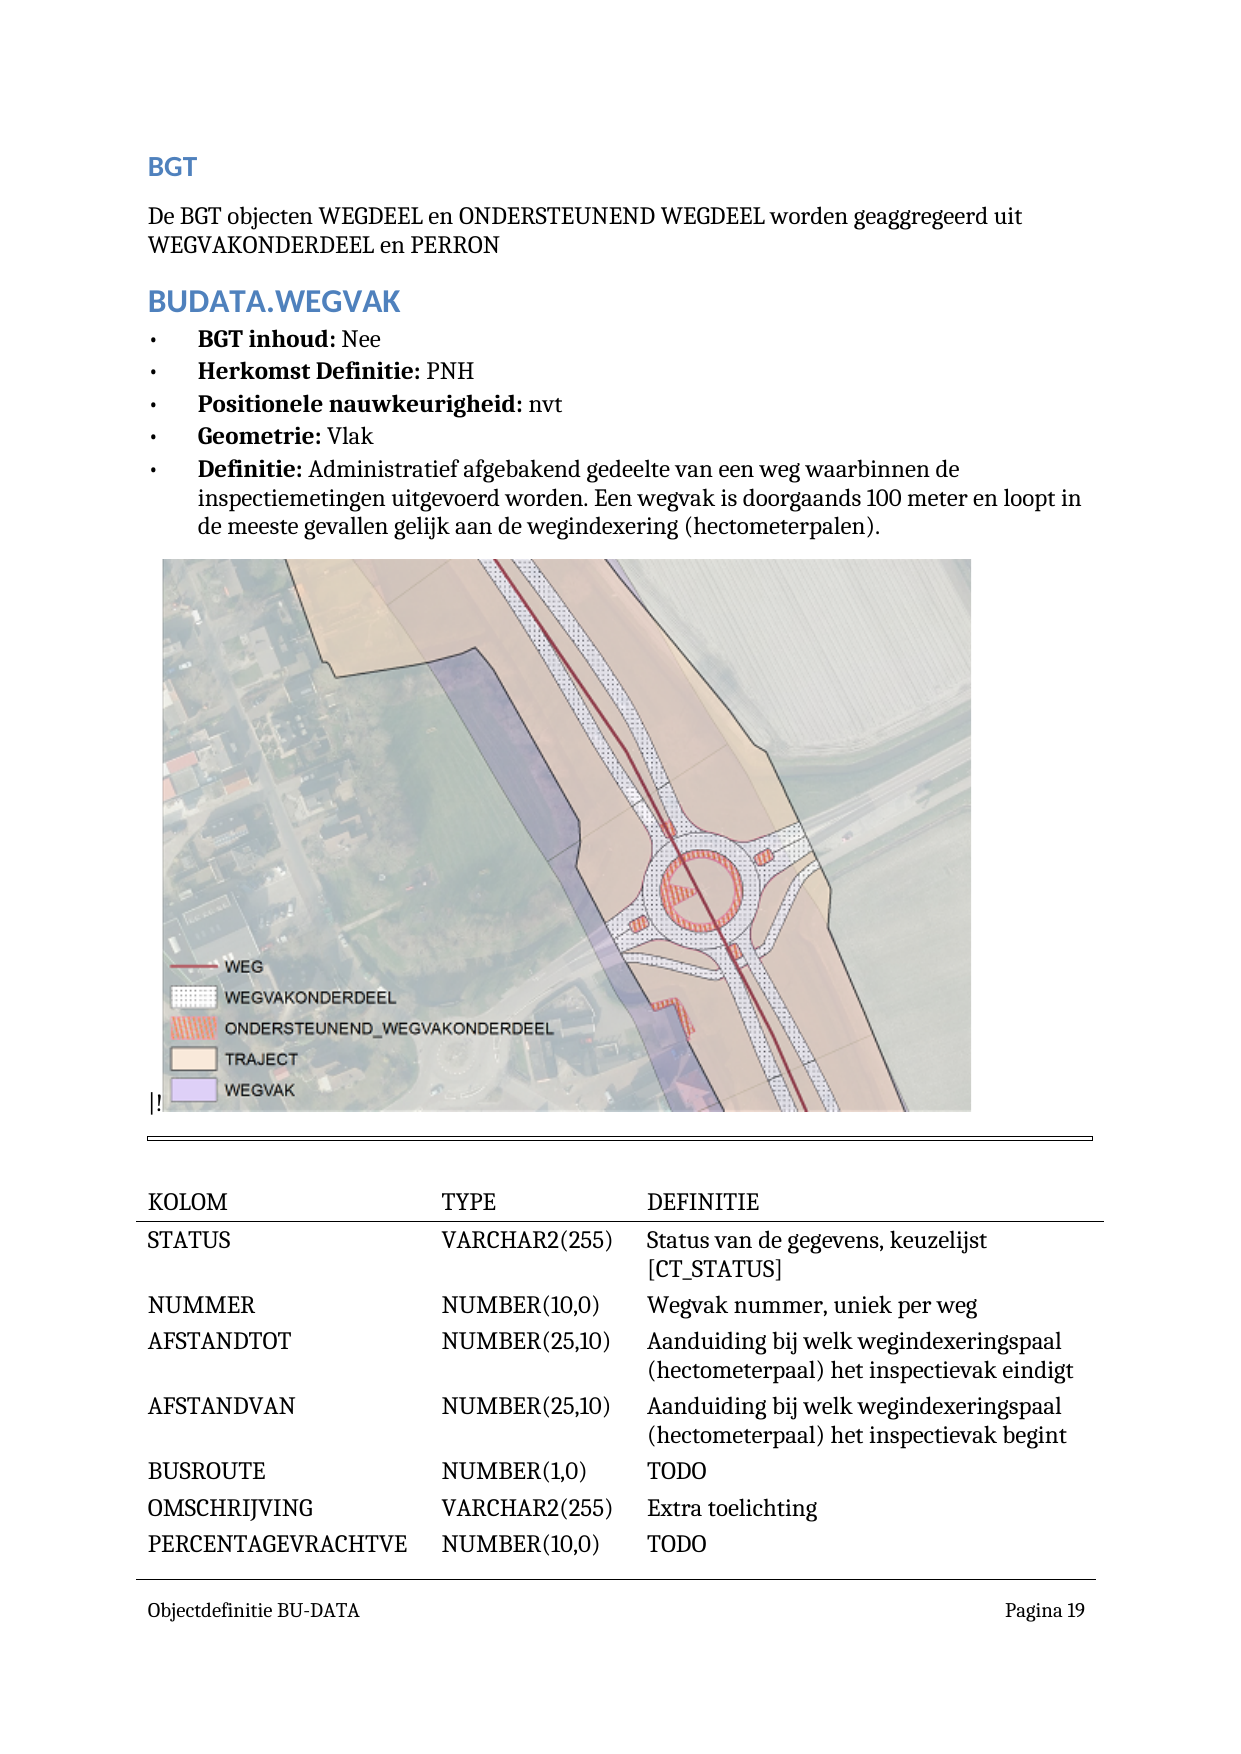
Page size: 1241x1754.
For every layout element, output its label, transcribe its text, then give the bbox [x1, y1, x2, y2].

table_cell PERCENTAGEVRACHTVE [136, 1526, 430, 1562]
table_cell NUMBER(25,10) [430, 1389, 636, 1453]
table_cell TODO [636, 1526, 1104, 1562]
table_cell AFSTANDTOT [136, 1324, 430, 1388]
table_cell NUMBER(1,0) [430, 1454, 636, 1490]
table_cell NUMBER(10,0) [430, 1526, 636, 1562]
table_cell Status van de gegevens, keuzelijst [CT_STATUS] [636, 1222, 1104, 1287]
table_cell Aanduiding bij welk wegindexeringspaal (hectometerpaal) het inspectievak eindigt [636, 1324, 1104, 1388]
table_cell NUMMER [136, 1287, 430, 1323]
list Definitie: Administratief afgebakend gedeelte van een weg waarbinnen de inspectiemetingen uitgevoerd worden. Een wegvak is doorgaands 100 meter en loopt in de meeste gevallen gelijk aan de wegindexering (hectometerpalen). [148, 455, 1093, 541]
table_cell TODO [636, 1454, 1104, 1490]
table_cell NUMBER(25,10) [430, 1324, 636, 1388]
list Positionele nauwkeurigheid: nvt [148, 390, 1093, 418]
table_header KOLOM [136, 1184, 430, 1221]
table_cell Aanduiding bij welk wegindexeringspaal (hectometerpaal) het inspectievak begint [636, 1389, 1104, 1453]
table_cell STATUS [136, 1222, 430, 1287]
table_cell VARCHAR2(255) [430, 1222, 636, 1287]
table_header TYPE [430, 1184, 636, 1221]
picture [162, 559, 972, 1112]
table_cell Wegvak nummer, uniek per weg [636, 1287, 1104, 1323]
subtitle BUDATA.WEGVAK [148, 280, 1093, 321]
subtitle BGT [148, 148, 1093, 183]
list Geometrie: Vlak [148, 422, 1093, 451]
table_header DEFINITIE [636, 1184, 1104, 1221]
table_cell OMSCHRIJVING [136, 1490, 430, 1526]
list Herkomst Definitie: PNH [148, 357, 1093, 386]
text De BGT objecten WEGDEEL en ONDERSTEUNEND WEGDEEL worden geaggregeerd uit WEGVAKONDERDEEL en PERRON [148, 202, 1093, 259]
table_cell VARCHAR2(255) [430, 1490, 636, 1526]
list BGT inhoud: Nee [148, 325, 1093, 353]
table_cell NUMBER(10,0) [430, 1287, 636, 1323]
table_cell BUSROUTE [136, 1454, 430, 1490]
table_cell Extra toelichting [636, 1490, 1104, 1526]
table_cell AFSTANDVAN [136, 1389, 430, 1453]
